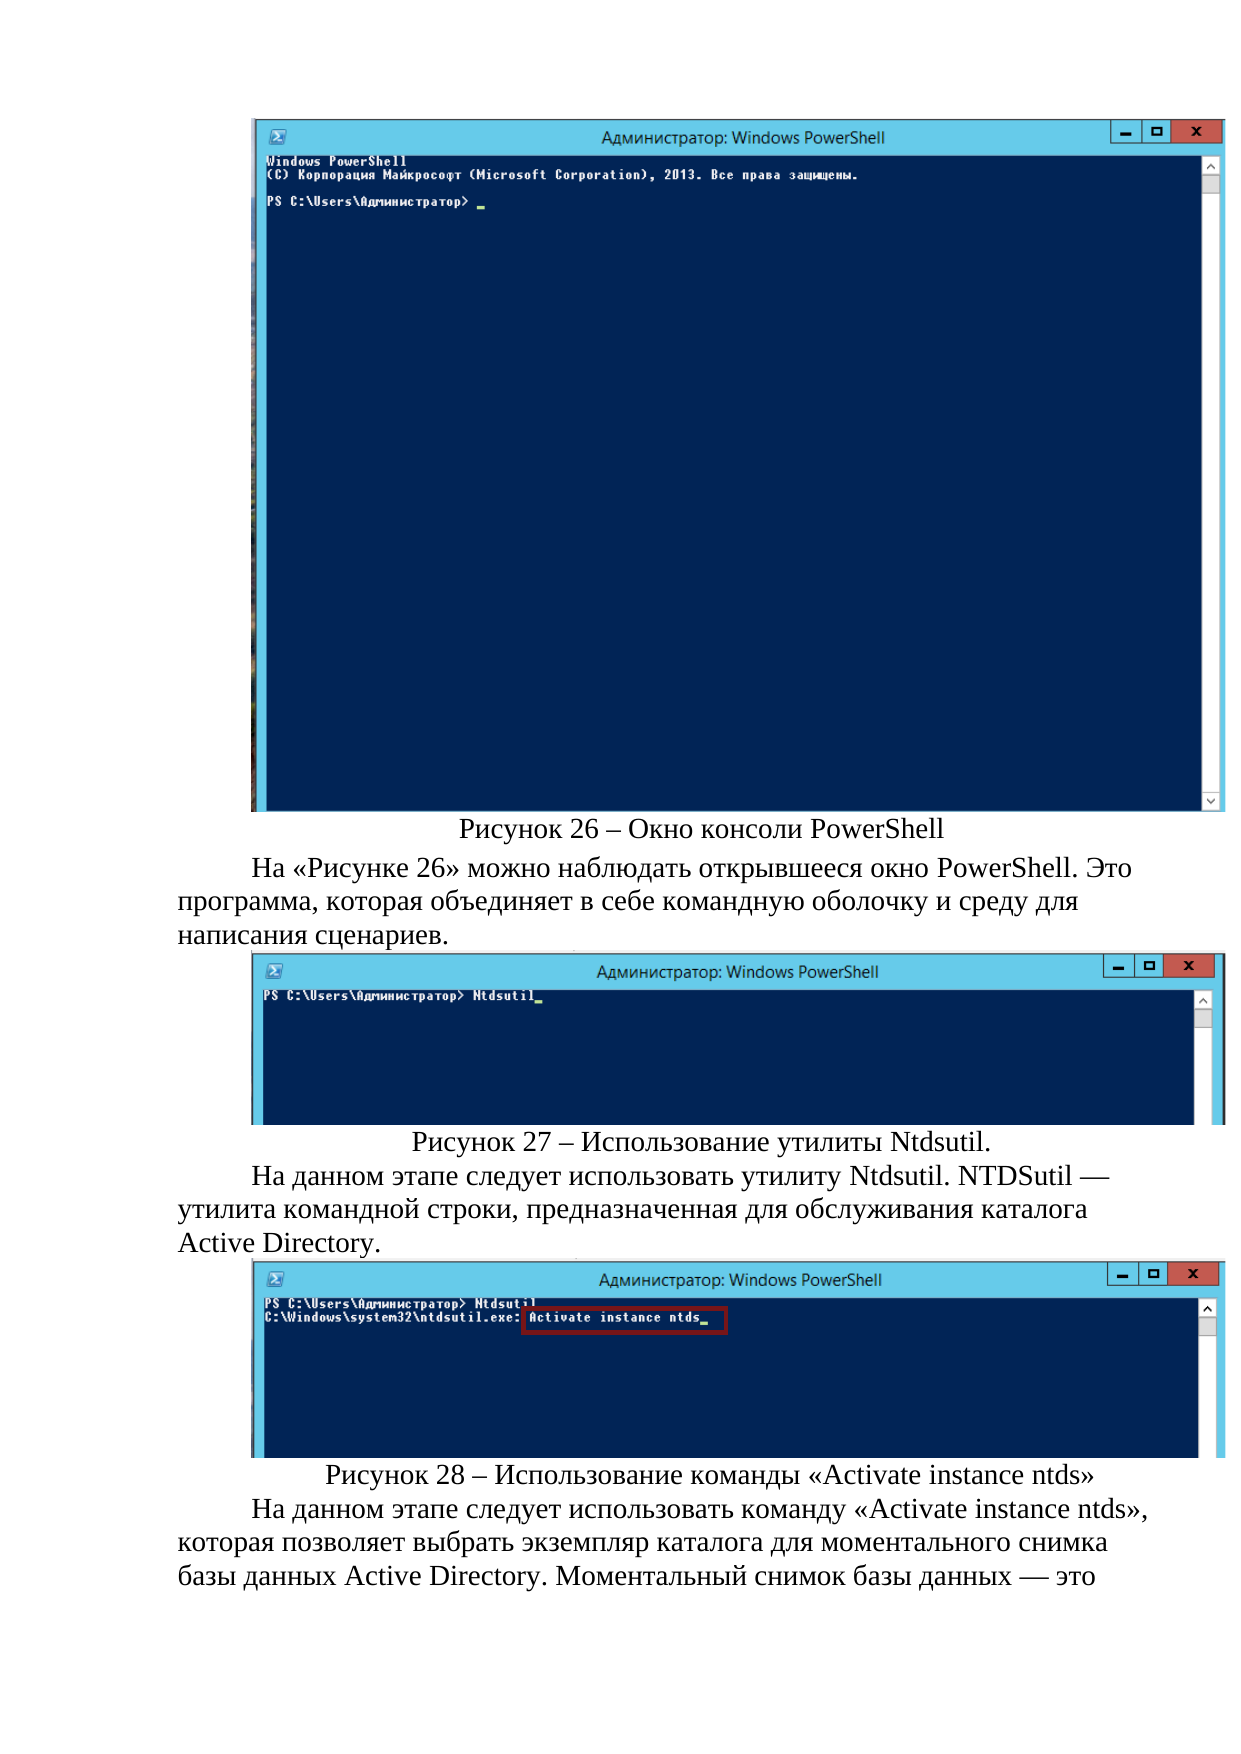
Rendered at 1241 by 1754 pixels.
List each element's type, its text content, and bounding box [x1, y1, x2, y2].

text Рисунок 26 – Окно консоли PowerShell [177, 811, 1152, 845]
picture [251, 118, 1226, 812]
text Рисунок 28 – Использование команды «Activate instance ntds» [177, 1457, 1152, 1491]
picture [251, 950, 1226, 1125]
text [177, 1491, 1152, 1591]
text Рисунок 27 – Использование утилиты Ntdsutil. [177, 1124, 1152, 1158]
text На данном этапе следует использовать утилиту Ntdsutil. NTDSutil — утилита командной строки, предназначенная для обслуживания каталога Active Directory. [177, 1158, 1152, 1258]
picture [251, 1258, 1226, 1458]
text На «Рисунке 26» можно наблюдать открывшееся окно PowerShell. Это программа, которая объединяет в себе командную оболочку и среду для написания сценариев. [177, 850, 1152, 950]
